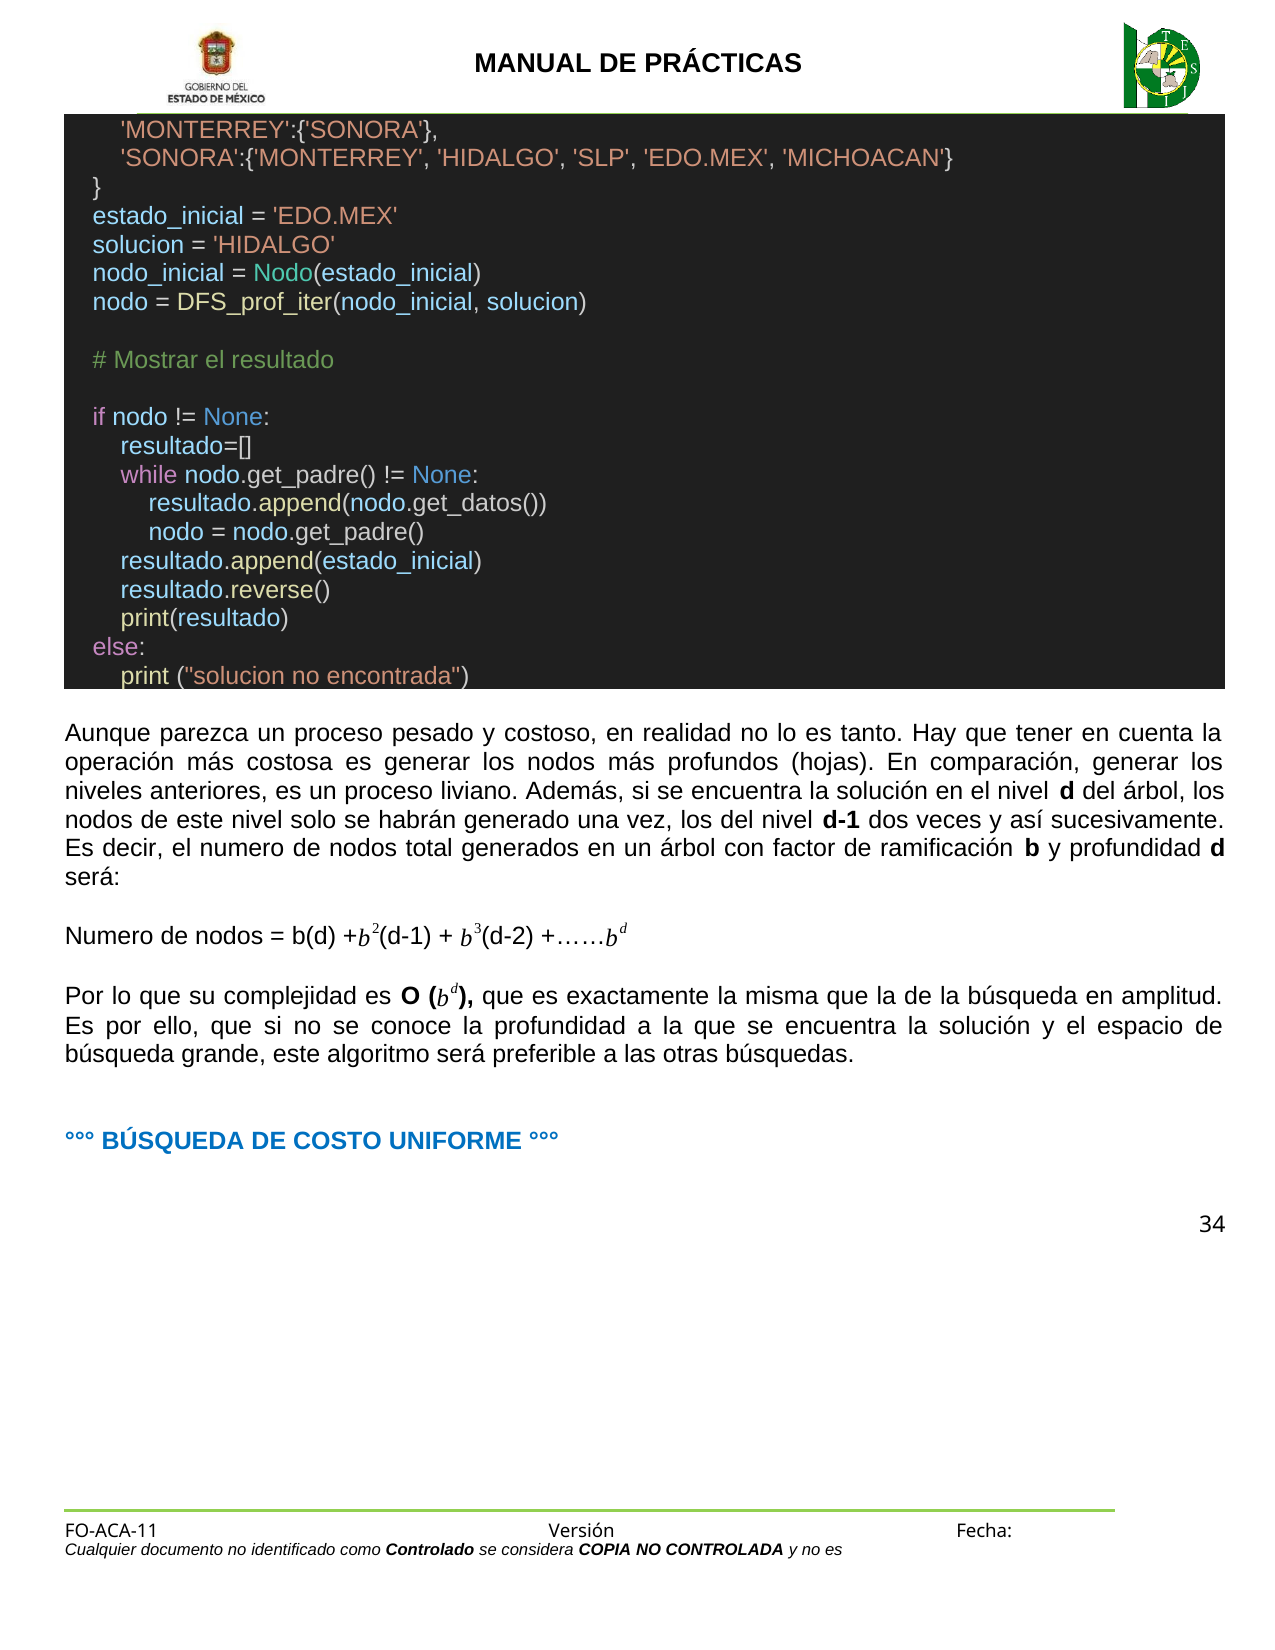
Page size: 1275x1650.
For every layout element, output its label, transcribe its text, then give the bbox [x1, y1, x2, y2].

text if nodo != None: [64, 402, 1225, 431]
text Por lo que su complejidad es O (), que es exactamente la misma que la de la búsqueda en amplitud. Es por ello, que si no se conoce la profundidad a la que se encuentra la solución y el espacio de búsqueda grande, este algoritmo será preferible a las otras búsquedas. [64, 979, 1225, 1068]
text 'MONTERREY':{'SONORA'}, [64, 114, 1225, 143]
text resultado.reverse() [64, 574, 1225, 603]
text print(resultado) [64, 603, 1225, 632]
text estado_inicial = 'EDO.MEX' [64, 201, 1225, 229]
text print ("solucion no encontrada") [64, 661, 1225, 689]
text resultado.append(estado_inicial) [64, 546, 1225, 574]
text while nodo.get_padre() != None: [64, 459, 1225, 488]
text resultado.append(nodo.get_datos()) [64, 488, 1225, 517]
picture [166, 23, 266, 106]
text } [64, 172, 1225, 201]
text nodo = nodo.get_padre() [64, 517, 1225, 546]
text else: [64, 632, 1225, 661]
text Numero de nodos = b(d) +(d-1) + (d-2) +…… [64, 919, 1225, 951]
text Aunque parezca un proceso pesado y costoso, en realidad no lo es tanto. Hay que tener en cuenta la operación más costosa es generar los nodos más profundos (hojas). En comparación, generar los niveles anteriores, es un proceso liviano. Además, si se encuentra la solución en el nivel d del árbol, los nodos de este nivel solo se habrán generado una vez, los del nivel d-1 dos veces y así sucesivamente. Es decir, el numero de nodos total generados en un árbol con factor de ramificación b y profundidad d será: [64, 718, 1225, 891]
picture [1123, 22, 1200, 108]
text resultado=[] [64, 431, 1225, 459]
text nodo_inicial = Nodo(estado_inicial) [64, 258, 1225, 287]
text # Mostrar el resultado [64, 344, 1225, 373]
text solucion = 'HIDALGO' [64, 229, 1225, 258]
text 'SONORA':{'MONTERREY', 'HIDALGO', 'SLP', 'EDO.MEX', 'MICHOACAN'} [64, 143, 1225, 172]
text nodo = DFS_prof_iter(nodo_inicial, solucion) [64, 287, 1225, 316]
text °°° BÚSQUEDA DE COSTO UNIFORME °°° [64, 1126, 1225, 1154]
